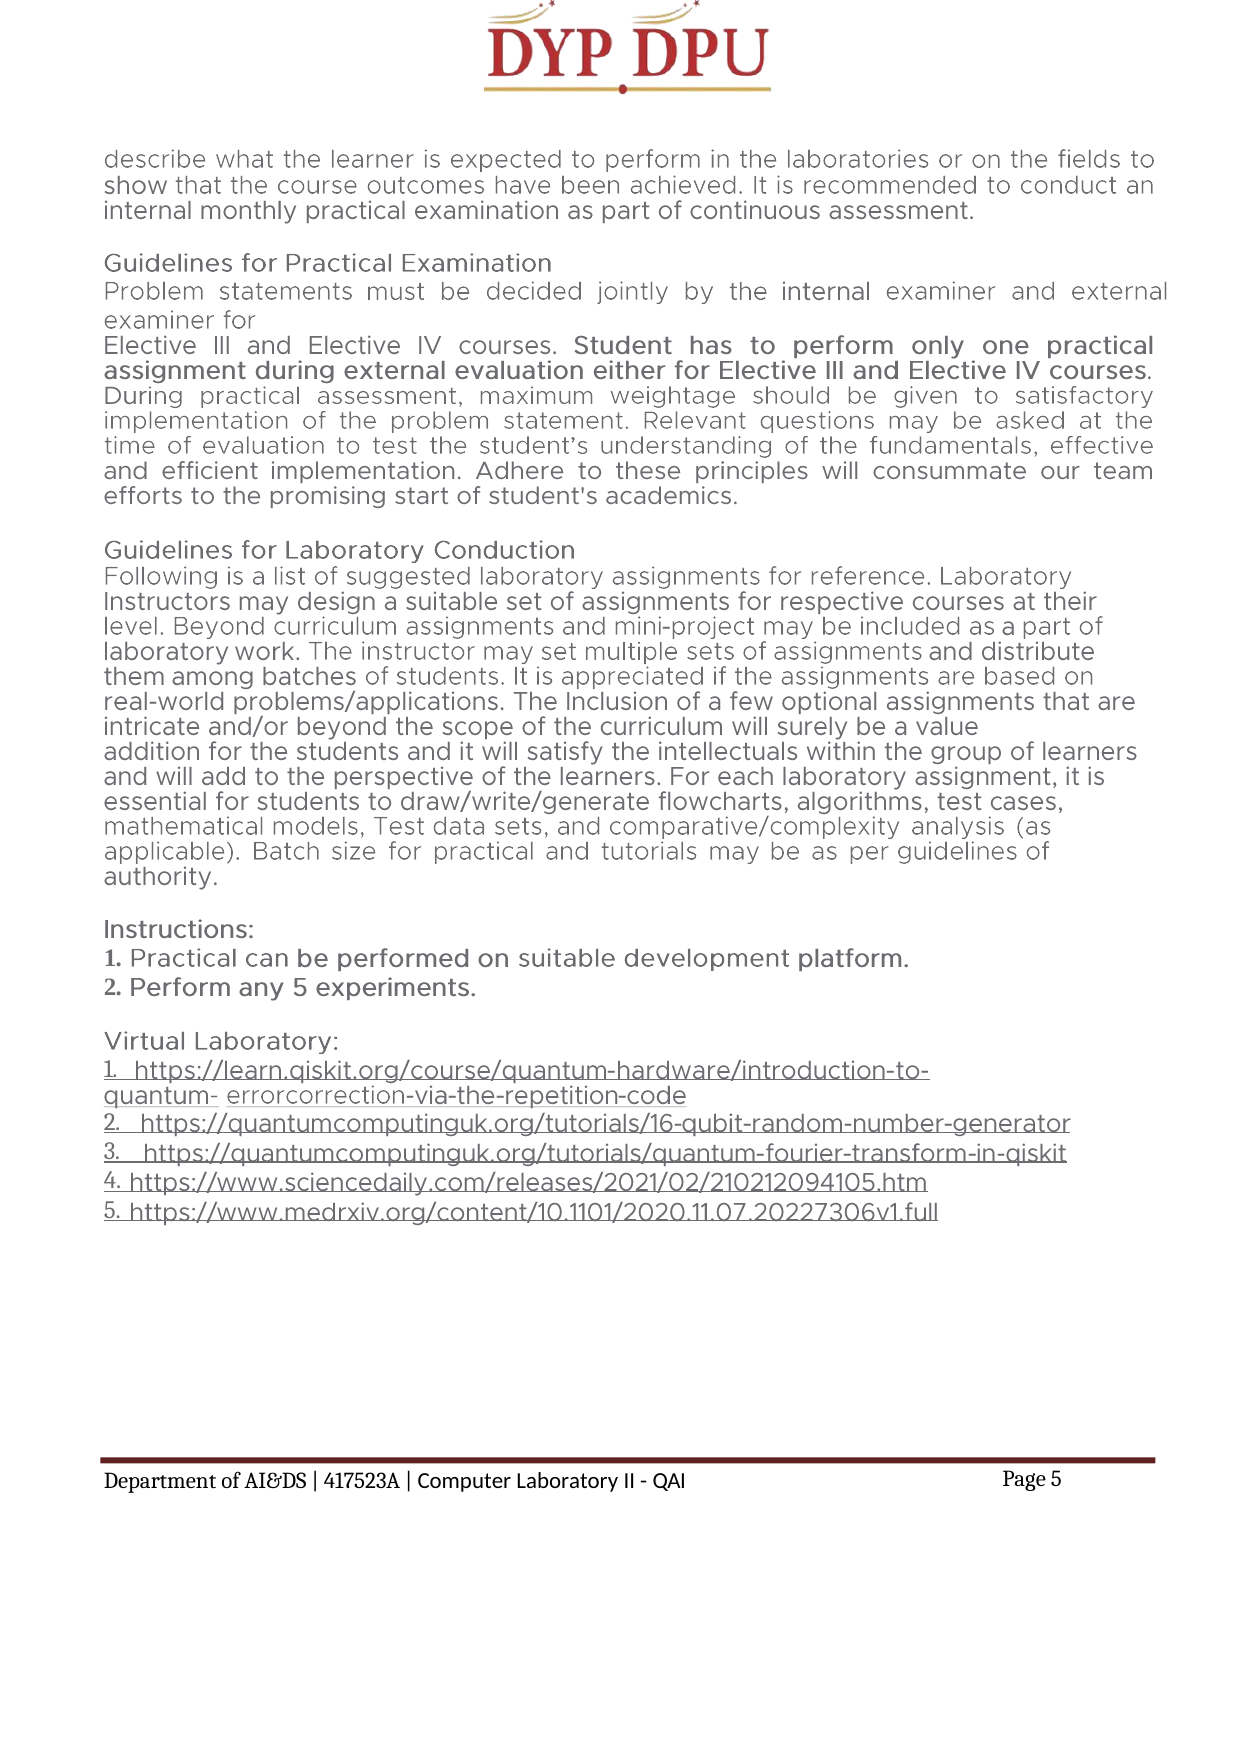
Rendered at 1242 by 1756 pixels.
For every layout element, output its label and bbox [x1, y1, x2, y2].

picture [129, 946, 922, 972]
picture [483, 0, 772, 95]
picture [885, 279, 1180, 305]
picture [129, 1170, 941, 1196]
picture [103, 308, 1176, 509]
picture [140, 1111, 1084, 1137]
picture [683, 279, 882, 305]
picture [103, 538, 1156, 890]
picture [103, 147, 1175, 224]
picture [103, 917, 266, 943]
picture [103, 279, 679, 305]
picture [129, 1200, 951, 1226]
picture [103, 1029, 352, 1055]
picture [103, 251, 566, 277]
picture [143, 1141, 1077, 1167]
picture [103, 1058, 939, 1109]
picture [129, 975, 490, 1001]
